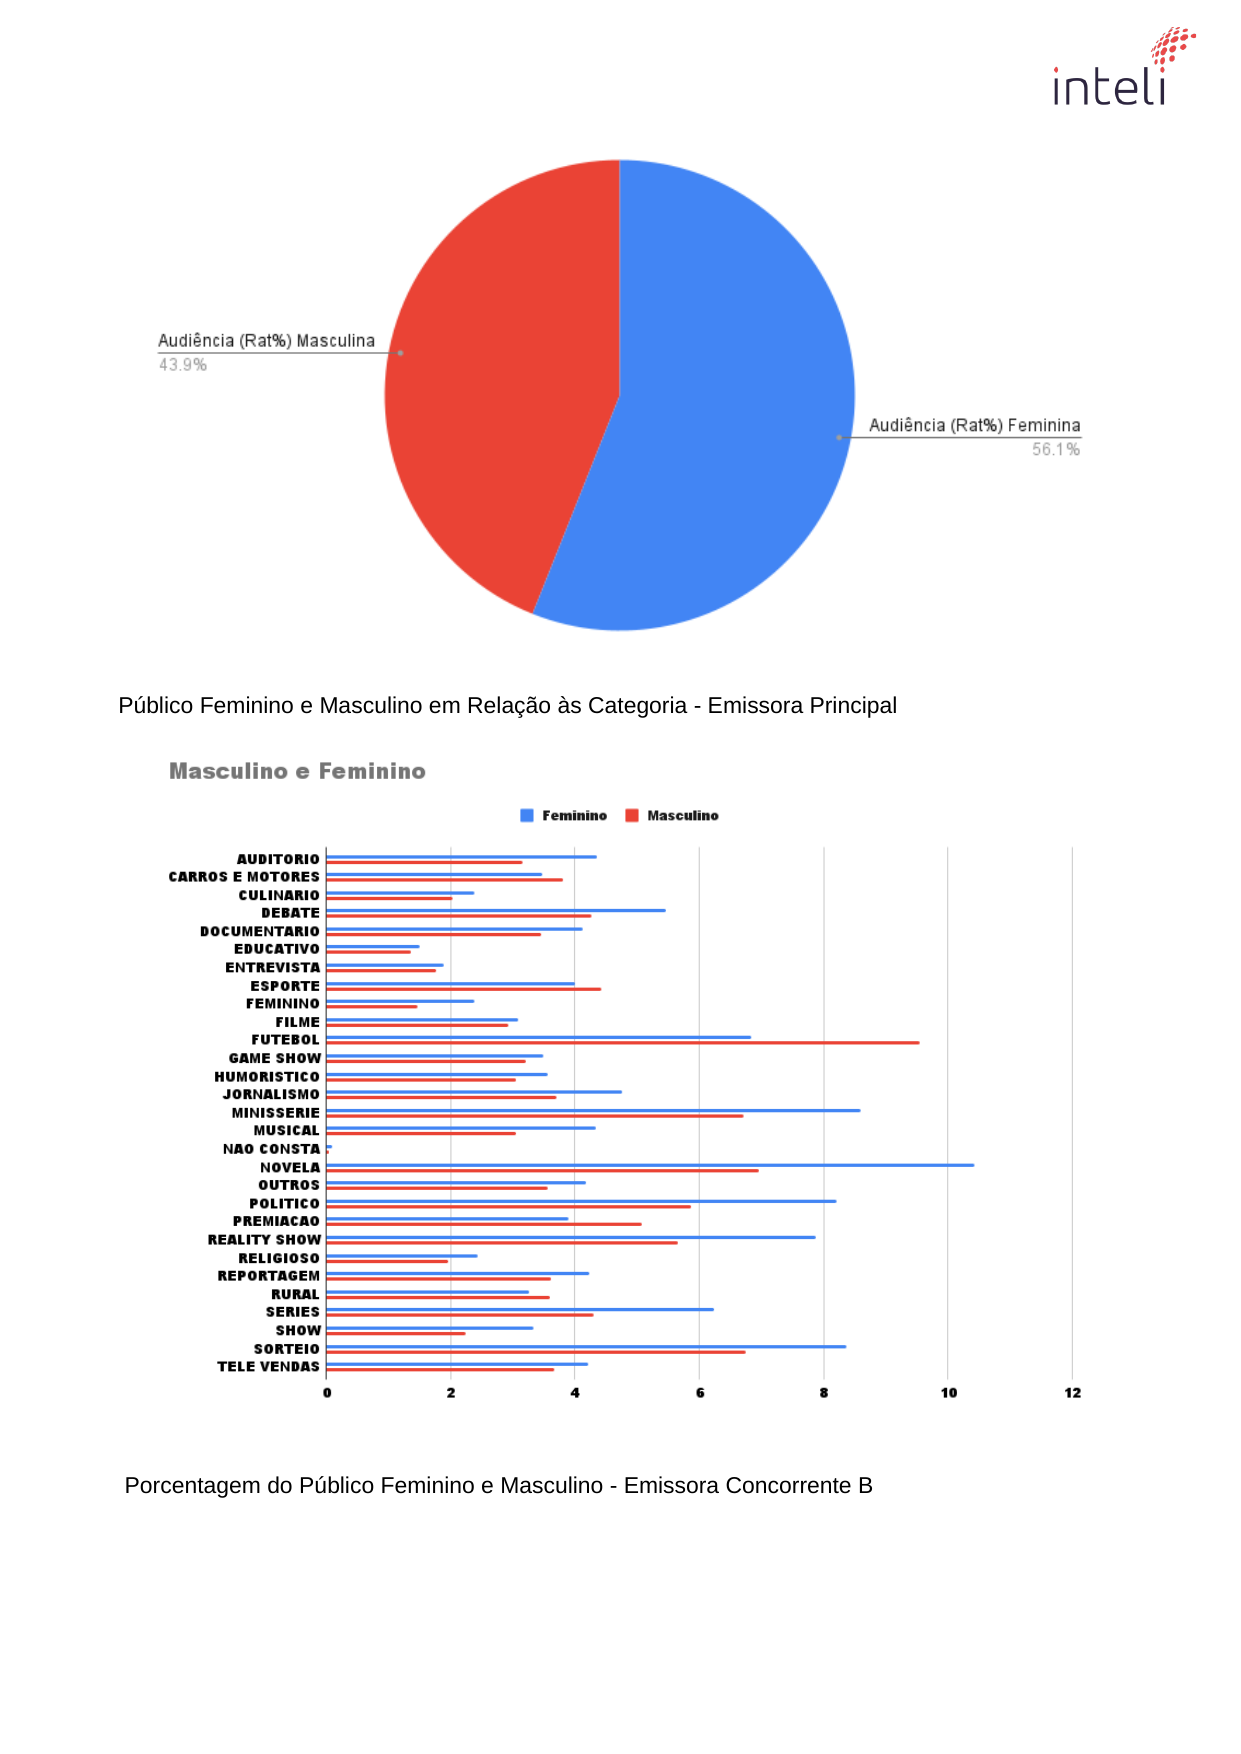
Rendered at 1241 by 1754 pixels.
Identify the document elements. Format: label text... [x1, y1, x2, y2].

text Público Feminino e Masculino em Relação às Categoria - Emissora Principal [118, 692, 1122, 718]
text Porcentagem do Público Feminino e Masculino - Emissora Concorrente B [118, 1472, 1122, 1498]
picture [1054, 27, 1197, 105]
picture [132, 134, 1108, 657]
picture [132, 722, 1108, 1437]
